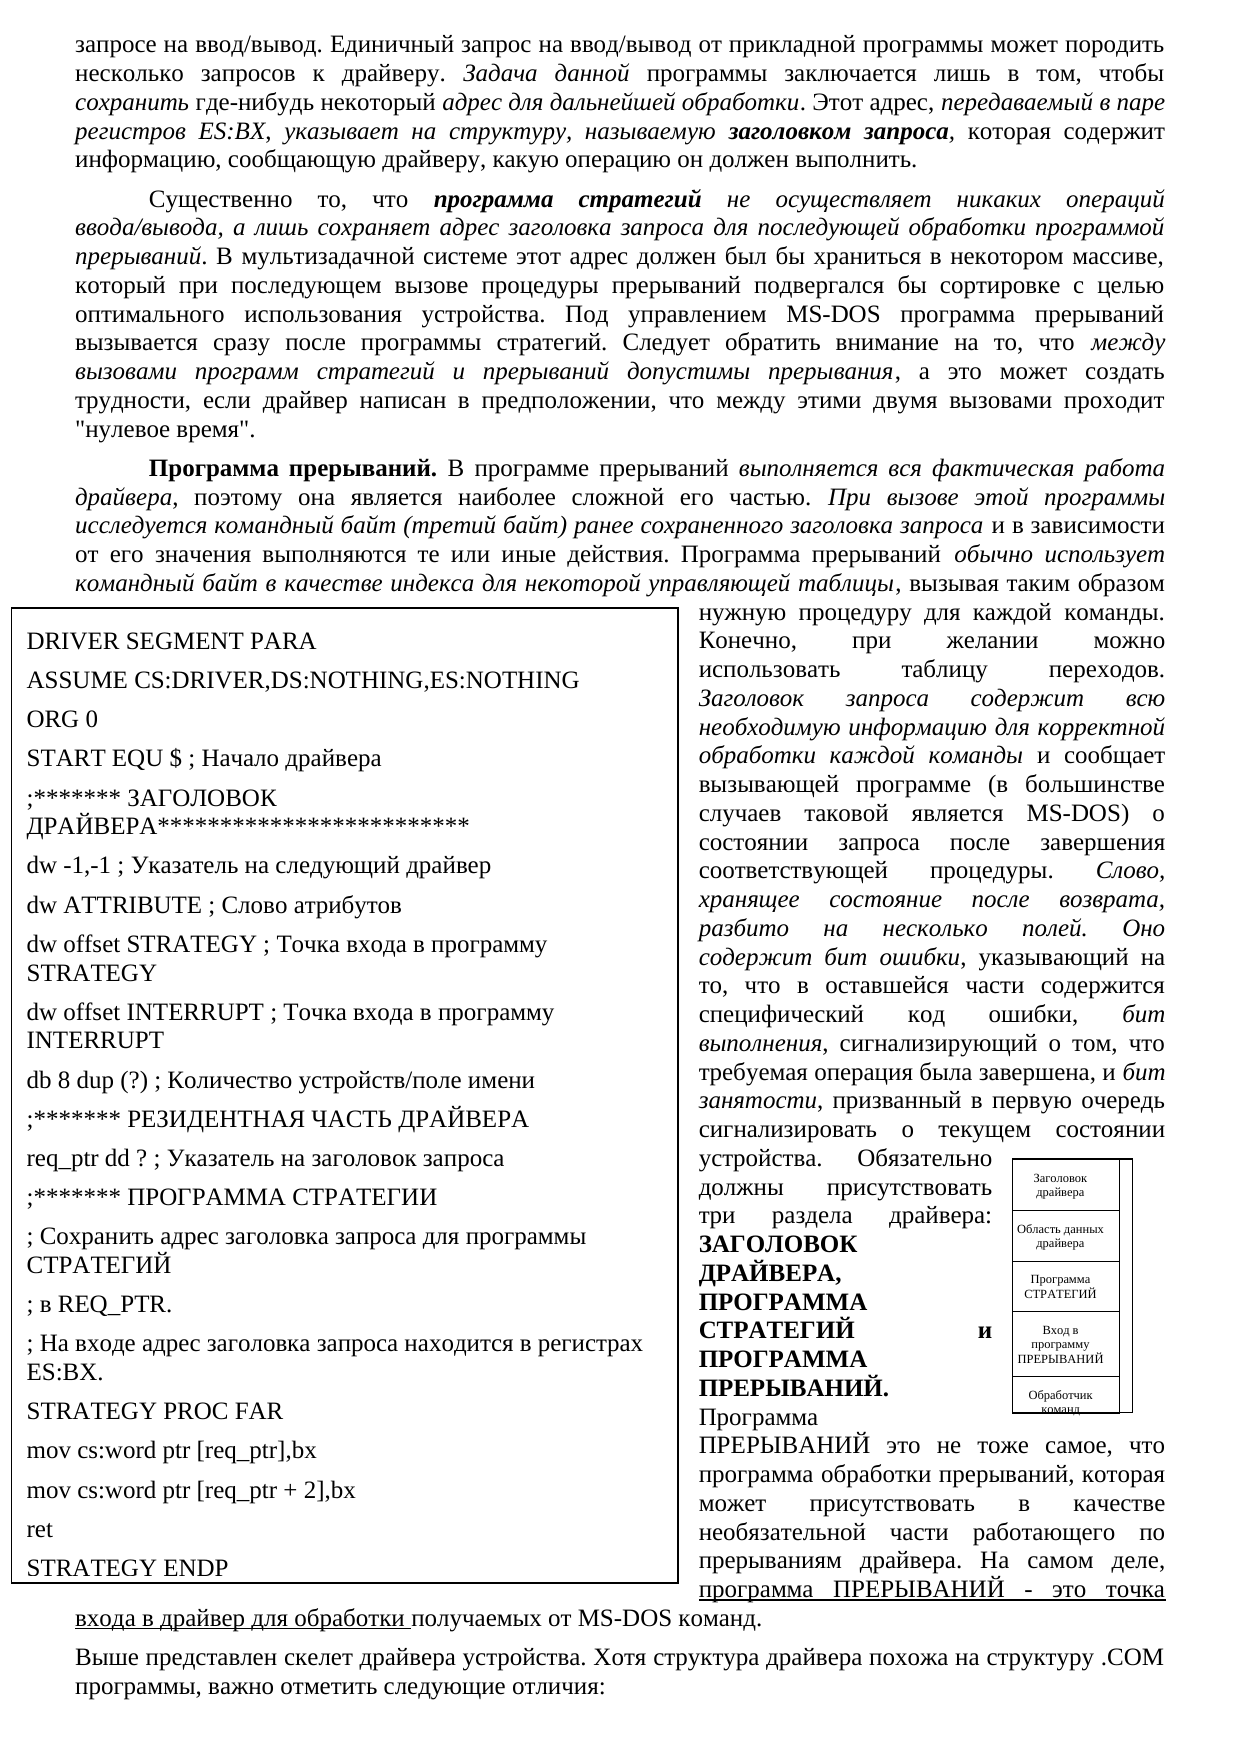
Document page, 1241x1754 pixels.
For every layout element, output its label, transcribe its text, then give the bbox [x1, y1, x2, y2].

text Существенно то, что программа стратегий не осуществляет никаких операций ввода/вывода, а лишь сохраняет адрес заголовка запроса для последующей обработки программой прерываний. В мультизадачной системе этот адрес должен был бы храниться в некотором массиве, который при последующем вызове процедуры прерываний подвергался бы сортировке с целью оптимального использования устройства. Под управлением MS-DOS программа прерываний вызывается сразу после программы стратегий. Следует обратить внимание на то, что между вызовами программ стратегий и прерываний допустимы прерывания, а это может создать трудности, если драйвер написан в предположении, что между этими двумя вызовами проходит "нулевое время". [75, 184, 1165, 442]
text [75, 29, 1165, 173]
text Программа прерываний. В программе прерываний выполняется вся фактическая работа драйвера, поэтому она является наиболее сложной его частью. При вызове этой программы исследуется командный байт (третий байт) ранее сохраненного заголовка запроса и в зависимости от его значения выполняются те или иные действия. Программа прерываний обычно использует командный байт в качестве индекса для некоторой управляющей таблицы, вызывая таким образом нужную процедуру для каждой команды. Конечно, при желании можно использовать таблицу переходов. Заголовок запроса содержит всю необходимую информацию для корректной обработки каждой команды и сообщает вызывающей программе (в большинстве случаев таковой является MS-DOS) о состоянии запроса после завершения соответствующей процедуры. Слово, хранящее состояние после возврата, разбито на несколько полей. Оно содержит бит ошибки, указывающий на то, что в оставшейся части содержится специфический код ошибки, бит выполнения, сигнализирующий о том, что требуемая операция была завершена, и бит занятости, призванный в первую очередь сигнализировать о текущем состоянии устройства. Обязательно должны присутствовать три раздела драйвера: ЗАГОЛОВОК ДРАЙВЕРА, ПРОГРАММА СТРАТЕГИЙ и ПРОГРАММА ПРЕРЫВАНИЙ. Программа ПРЕРЫВАНИЙ это не тоже самое, что программа обработки прерываний, которая может присутствовать в качестве необязательной части работающего по прерываниям драйвера. На самом деле, программа ПРЕРЫВАНИЙ - это точка входа в драйвер для обработки получаемых от MS-DOS команд. [75, 453, 1165, 1632]
text Выше представлен скелет драйвера устройства. Хотя структура драйвера похожа на структуру .COM программы, важно отметить следующие отличия: [75, 1642, 1165, 1699]
